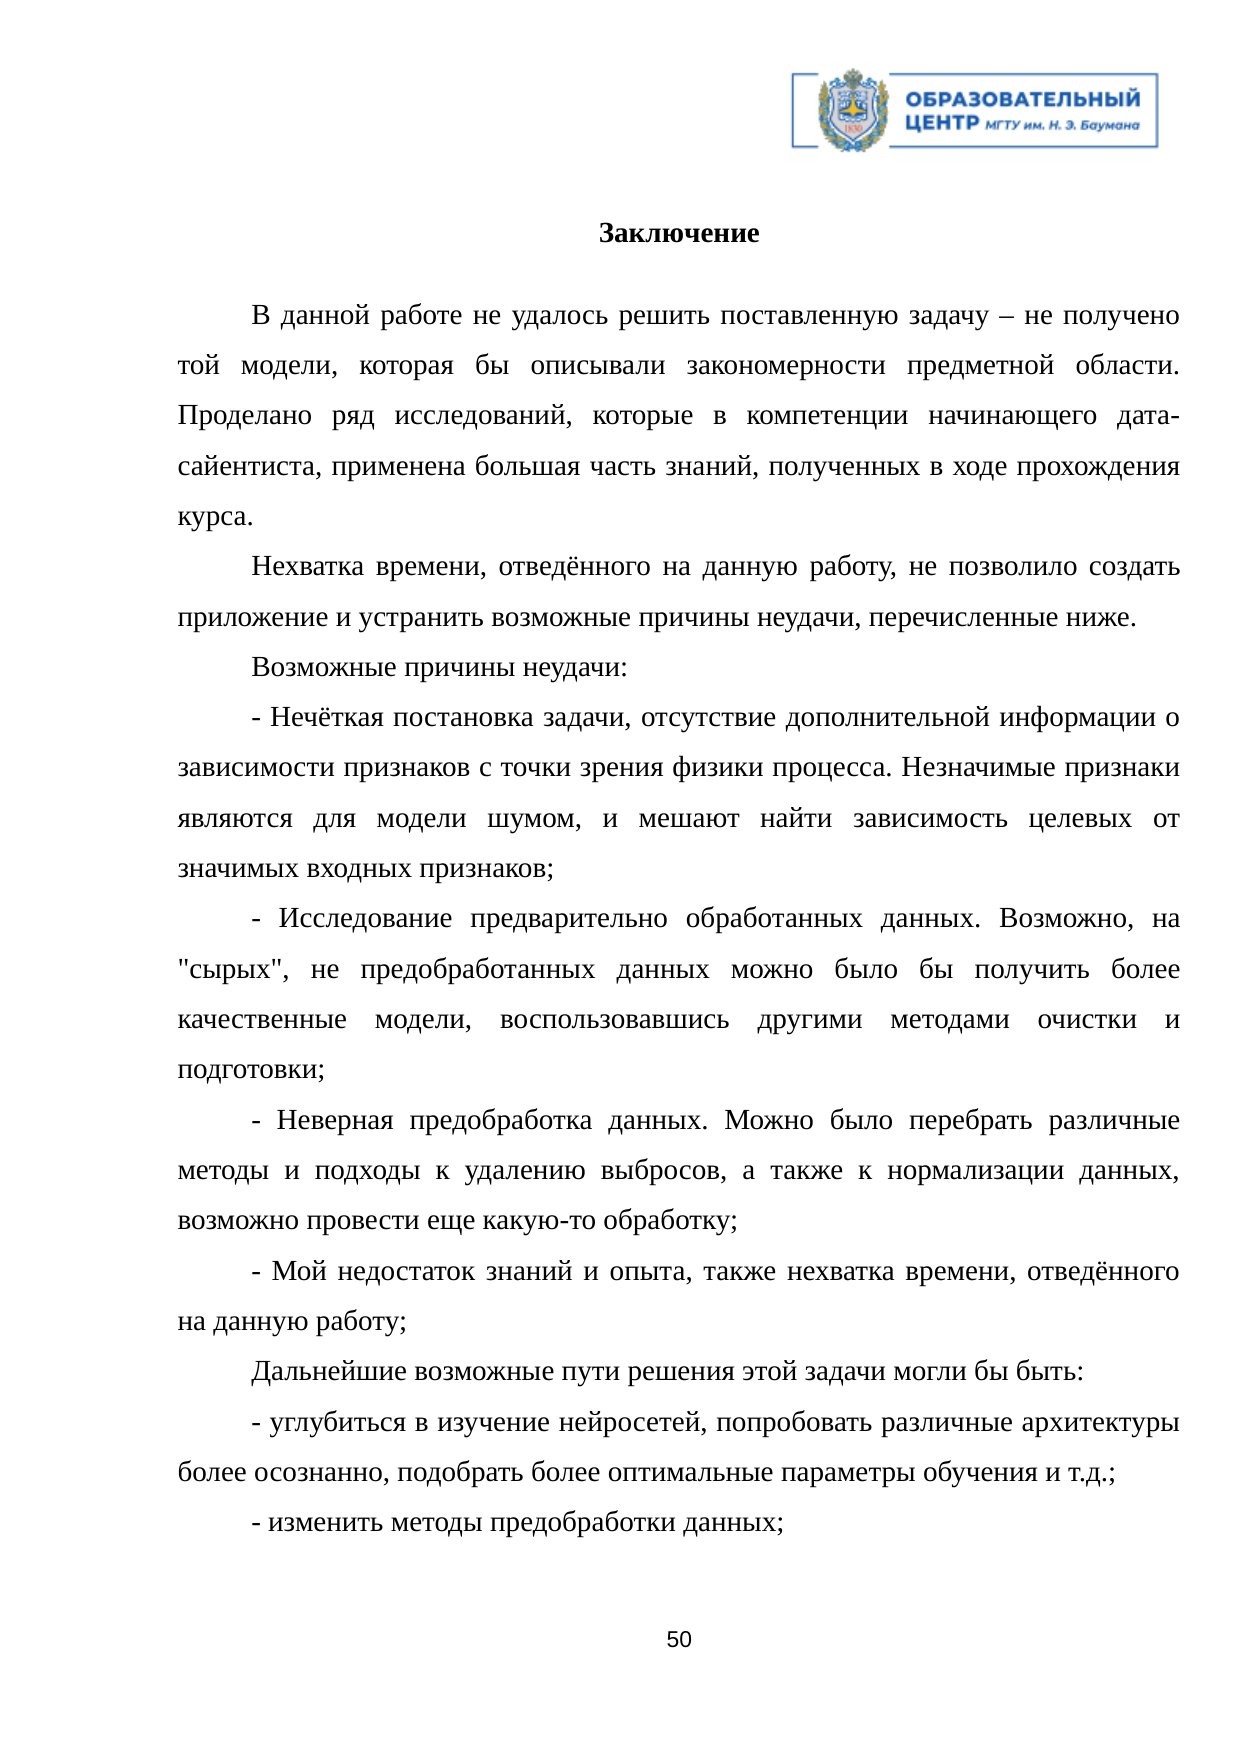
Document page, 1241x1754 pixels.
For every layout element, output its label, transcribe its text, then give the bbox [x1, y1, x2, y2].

text Нехватка времени, отведённого на данную работу, не позволило создать приложение и устранить возможные причины неудачи, перечисленные ниже. [177, 548, 1181, 632]
subtitle Заключение [177, 149, 1181, 249]
text - Нечёткая постановка задачи, отсутствие дополнительной информации о зависимости признаков с точки зрения физики процесса. Незначимые признаки являются для модели шумом, и мешают найти зависимость целевых от значимых входных признаков; [177, 699, 1181, 884]
text - углубиться в изучение нейросетей, попробовать различные архитектуры более осознанно, подобрать более оптимальные параметры обучения и т.д.; [177, 1404, 1181, 1487]
text - Исследование предварительно обработанных данных. Возможно, на "сырых", не предобработанных данных можно было бы получить более качественные модели, воспользовавшись другими методами очистки и подготовки; [177, 901, 1181, 1085]
text В данной работе не удалось решить поставленную задачу – не получено той модели, которая бы описывали закономерности предметной области. Проделано ряд исследований, которые в компетенции начинающего дата-сайентиста, применена большая часть знаний, полученных в ходе прохождения курса. [177, 297, 1181, 532]
text Дальнейшие возможные пути решения этой задачи могли бы быть: [177, 1353, 1181, 1387]
picture [761, 45, 1209, 168]
text Возможные причины неудачи: [177, 649, 1181, 682]
text - изменить методы предобработки данных; [177, 1504, 1181, 1538]
text - Неверная предобработка данных. Можно было перебрать различные методы и подходы к удалению выбросов, а также к нормализации данных, возможно провести еще какую-то обработку; [177, 1102, 1181, 1236]
text - Мой недостаток знаний и опыта, также нехватка времени, отведённого на данную работу; [177, 1253, 1181, 1337]
